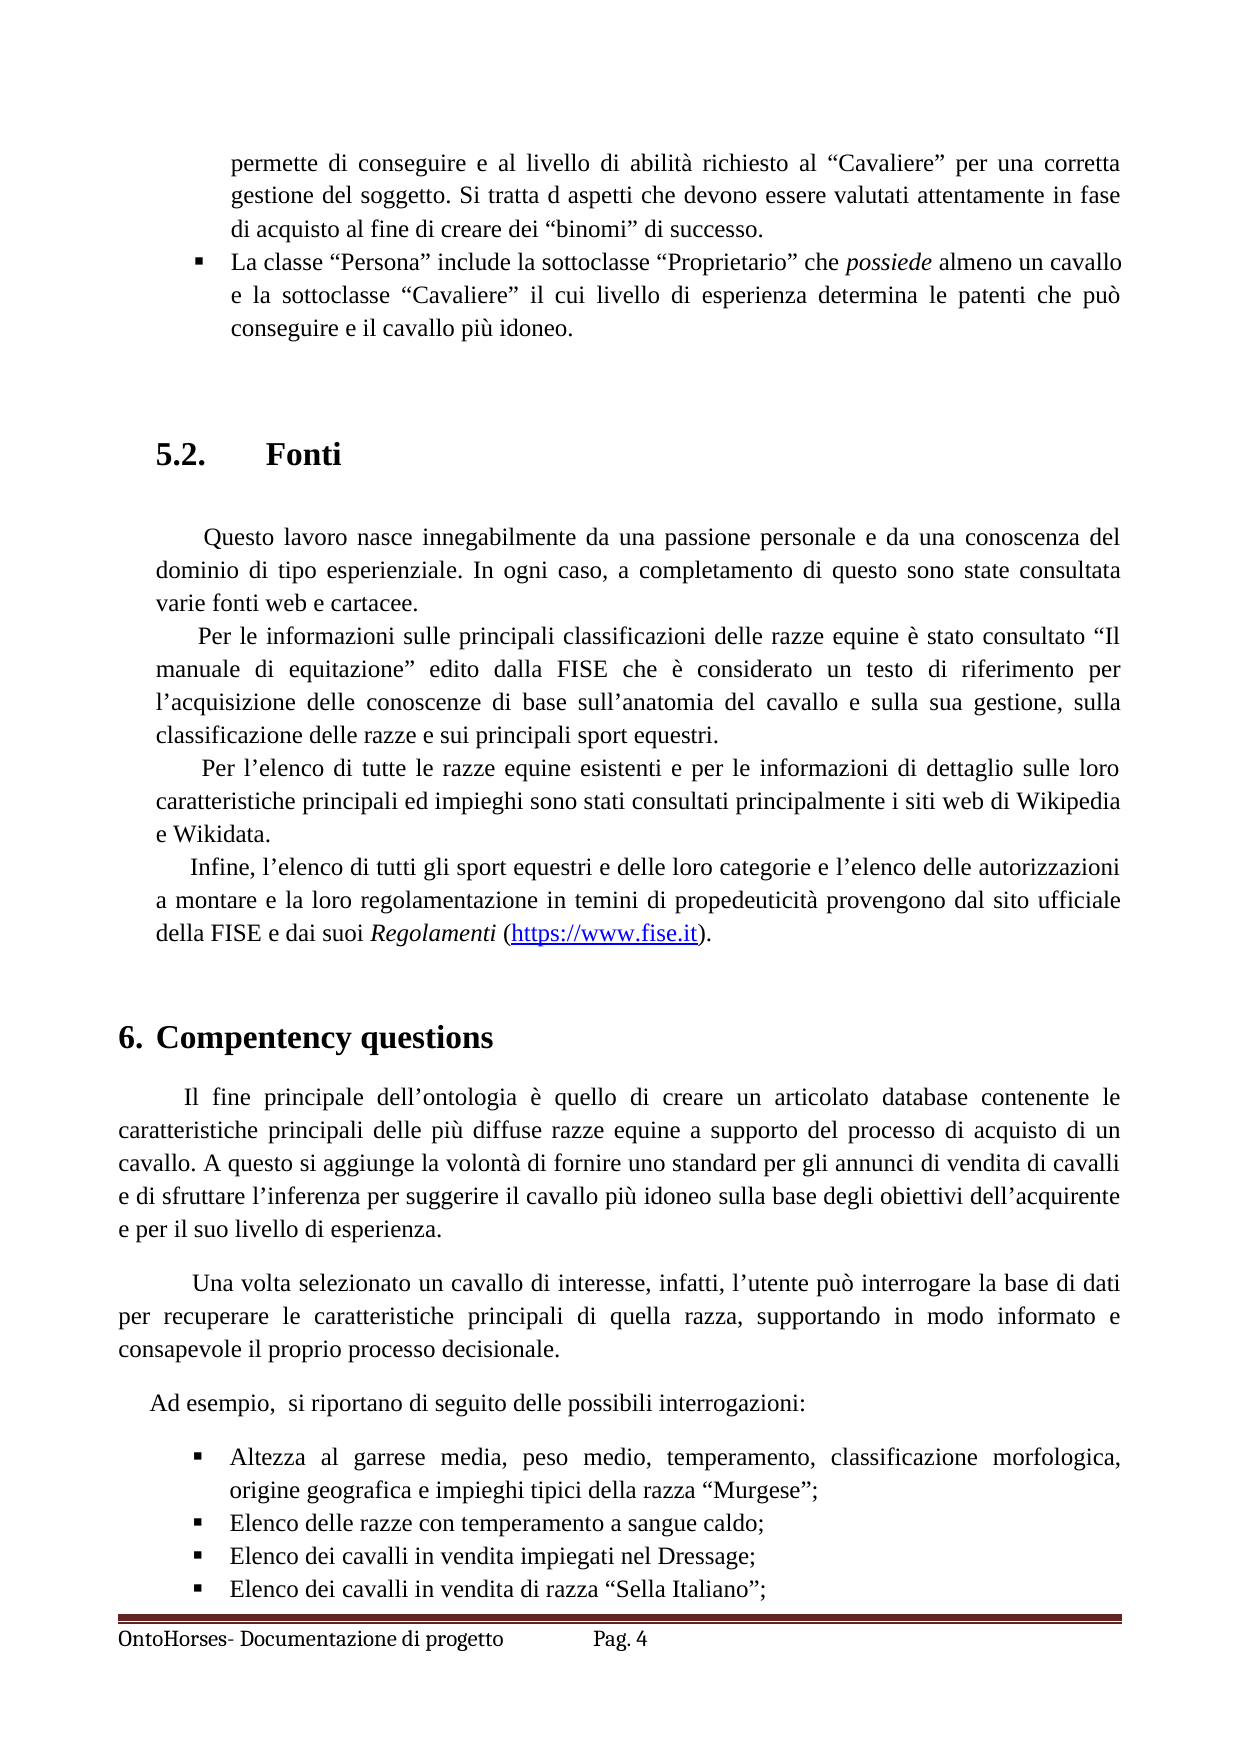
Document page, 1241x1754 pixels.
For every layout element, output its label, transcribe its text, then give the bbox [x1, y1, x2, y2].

list Fonti [156, 434, 1122, 472]
list Elenco dei cavalli in vendita di razza “Sella Italiano”; [192, 1574, 1122, 1603]
list Elenco dei cavalli in vendita impiegati nel Dressage; [192, 1541, 1122, 1570]
list Altezza al garrese media, peso medio, temperamento, classificazione morfologica, origine geografica e impieghi tipici della razza “Murgese”; [192, 1442, 1122, 1504]
list La classe “Persona” include la sottoclasse “Proprietario” che possiede almeno un cavallo e la sottoclasse “Cavaliere” il cui livello di esperienza determina le patenti che può conseguire e il cavallo più idoneo. [193, 247, 1122, 341]
text Una volta selezionato un cavallo di interesse, infatti, l’utente può interrogare la base di dati per recuperare le caratteristiche principali di quella razza, supportando in modo informato e consapevole il proprio processo decisionale. [118, 1268, 1122, 1363]
text Ad esempio, si riportano di seguito delle possibili interrogazioni: [118, 1388, 1122, 1417]
list Questo lavoro nasce innegabilmente da una passione personale e da una conoscenza del dominio di tipo esperienziale. In ogni caso, a completamento di questo sono state consultata varie fonti web e cartacee. [156, 522, 1122, 617]
list Elenco delle razze con temperamento a sangue caldo; [192, 1508, 1122, 1537]
list Compentency questions [118, 1017, 1122, 1056]
text Il fine principale dell’ontologia è quello di creare un articolato database contenente le caratteristiche principali delle più diffuse razze equine a supporto del processo di acquisto di un cavallo. A questo si aggiunge la volontà di fornire uno standard per gli annunci di vendita di cavalli e di sfruttare l’inferenza per suggerire il cavallo più idoneo sulla base degli obiettivi dell’acquirente e per il suo livello di esperienza. [118, 1082, 1122, 1243]
list Per l’elenco di tutte le razze equine esistenti e per le informazioni di dettaglio sulle loro caratteristiche principali ed impieghi sono stati consultati principalmente i siti web di Wikipedia e Wikidata. [156, 753, 1122, 848]
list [193, 148, 1122, 242]
list Per le informazioni sulle principali classificazioni delle razze equine è stato consultato “Il manuale di equitazione” edito dalla FISE che è considerato un testo di riferimento per l’acquisizione delle conoscenze di base sull’anatomia del cavallo e sulla sua gestione, sulla classificazione delle razze e sui principali sport equestri. [156, 621, 1122, 749]
list Infine, l’elenco di tutti gli sport equestri e delle loro categorie e l’elenco delle autorizzazioni a montare e la loro regolamentazione in temini di propedeuticità provengono dal sito ufficiale della FISE e dai suoi Regolamenti (https://www.fise.it). [156, 852, 1122, 947]
